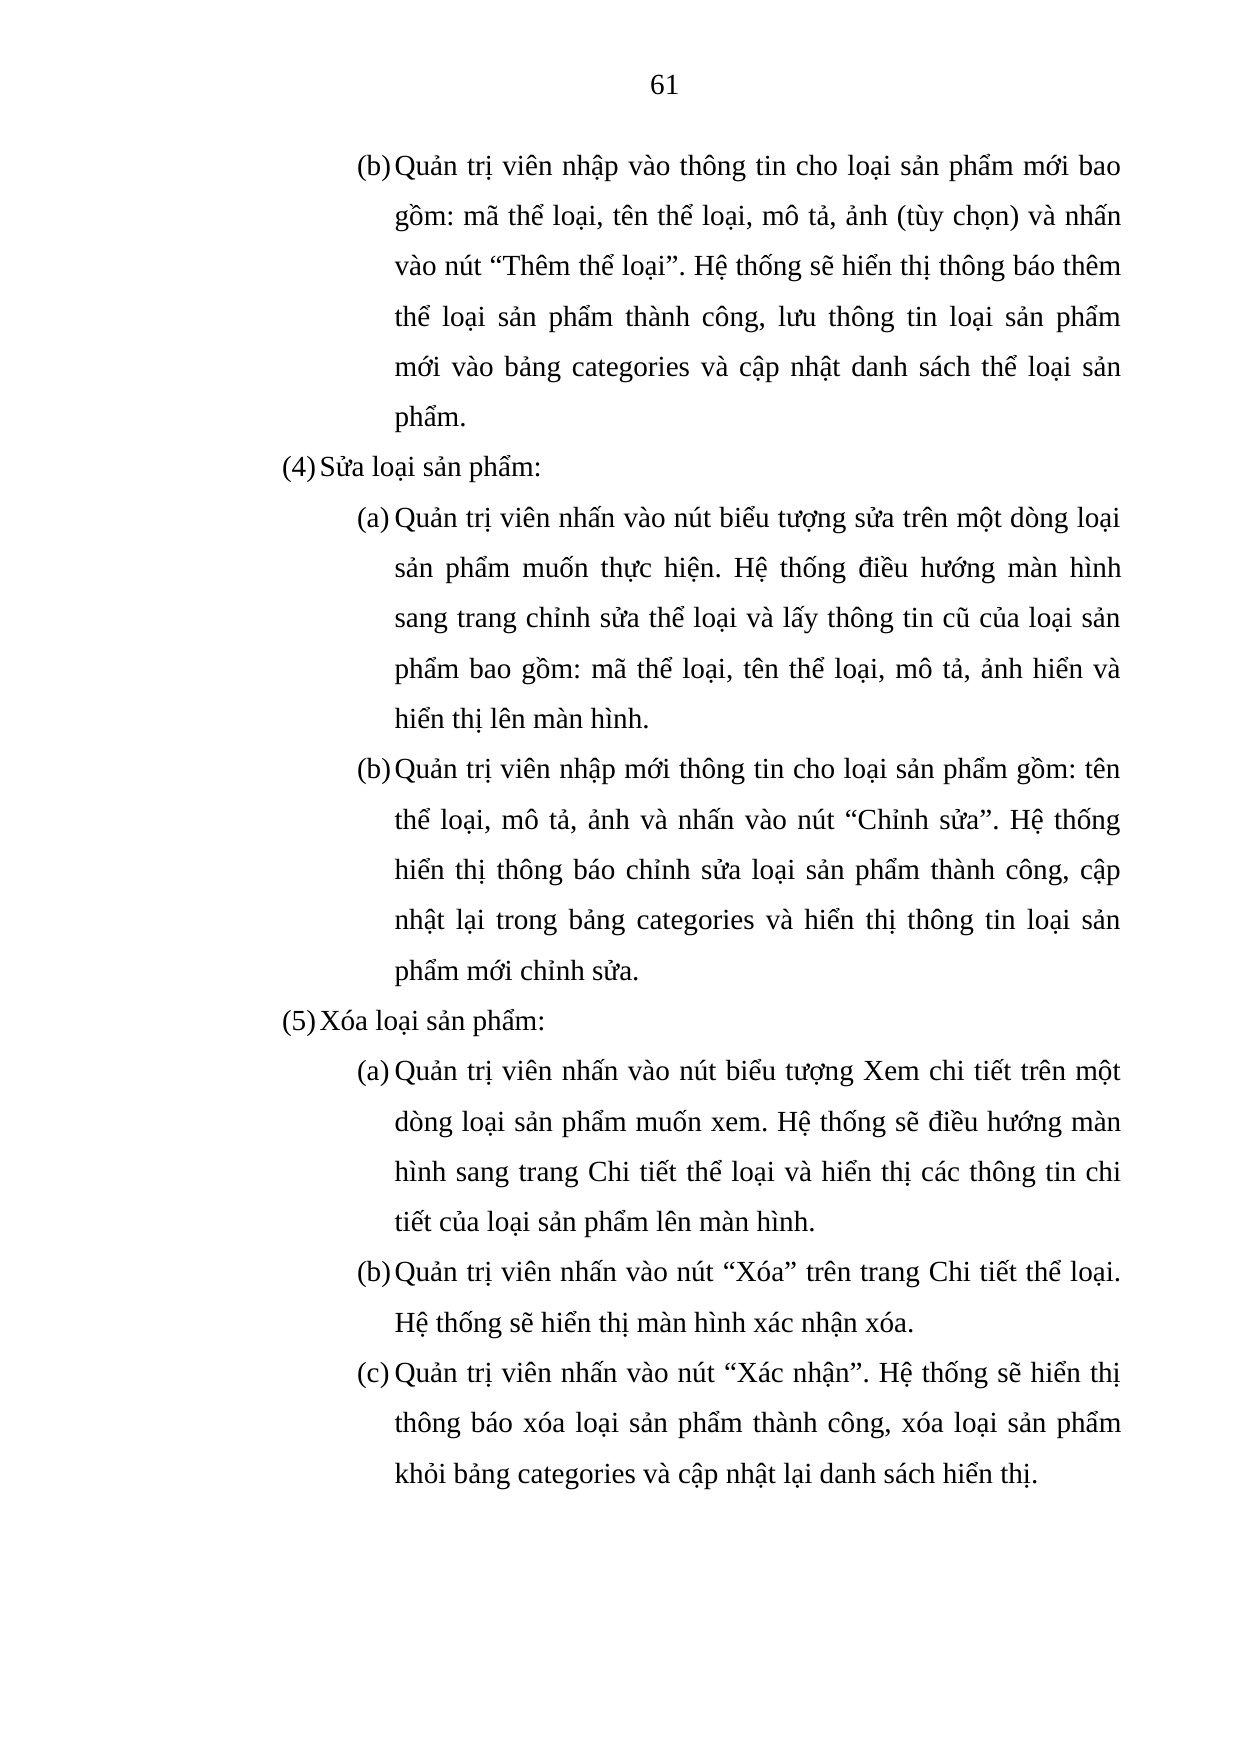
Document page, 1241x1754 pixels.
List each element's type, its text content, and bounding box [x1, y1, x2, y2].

list Quản trị viên nhập vào thông tin cho loại sản phẩm mới bao gồm: mã thể loại, tên thể loại, mô tả, ảnh (tùy chọn) và nhấn vào nút “Thêm thể loại”. Hệ thống sẽ hiển thị thông báo thêm thể loại sản phẩm thành công, lưu thông tin loại sản phẩm mới vào bảng categories và cập nhật danh sách thể loại sản phẩm. [357, 148, 1122, 433]
list Quản trị viên nhập mới thông tin cho loại sản phẩm gồm: tên thể loại, mô tả, ảnh và nhấn vào nút “Chỉnh sửa”. Hệ thống hiển thị thông báo chỉnh sửa loại sản phẩm thành công, cập nhật lại trong bảng categories và hiển thị thông tin loại sản phẩm mới chỉnh sửa. [357, 751, 1122, 986]
list Quản trị viên nhấn vào nút “Xóa” trên trang Chi tiết thể loại. Hệ thống sẽ hiển thị màn hình xác nhận xóa. [357, 1254, 1122, 1338]
list Sửa loại sản phẩm: [282, 449, 1122, 483]
list Xóa loại sản phẩm: [282, 1003, 1122, 1037]
list Quản trị viên nhấn vào nút biểu tượng sửa trên một dòng loại sản phẩm muốn thực hiện. Hệ thống điều hướng màn hình sang trang chỉnh sửa thể loại và lấy thông tin cũ của loại sản phẩm bao gồm: mã thể loại, tên thể loại, mô tả, ảnh hiển và hiển thị lên màn hình. [357, 500, 1122, 735]
list Quản trị viên nhấn vào nút “Xác nhận”. Hệ thống sẽ hiển thị thông báo xóa loại sản phẩm thành công, xóa loại sản phẩm khỏi bảng categories và cập nhật lại danh sách hiển thị. [357, 1355, 1122, 1489]
list Quản trị viên nhấn vào nút biểu tượng Xem chi tiết trên một dòng loại sản phẩm muốn xem. Hệ thống sẽ điều hướng màn hình sang trang Chi tiết thể loại và hiển thị các thông tin chi tiết của loại sản phẩm lên màn hình. [357, 1053, 1122, 1238]
